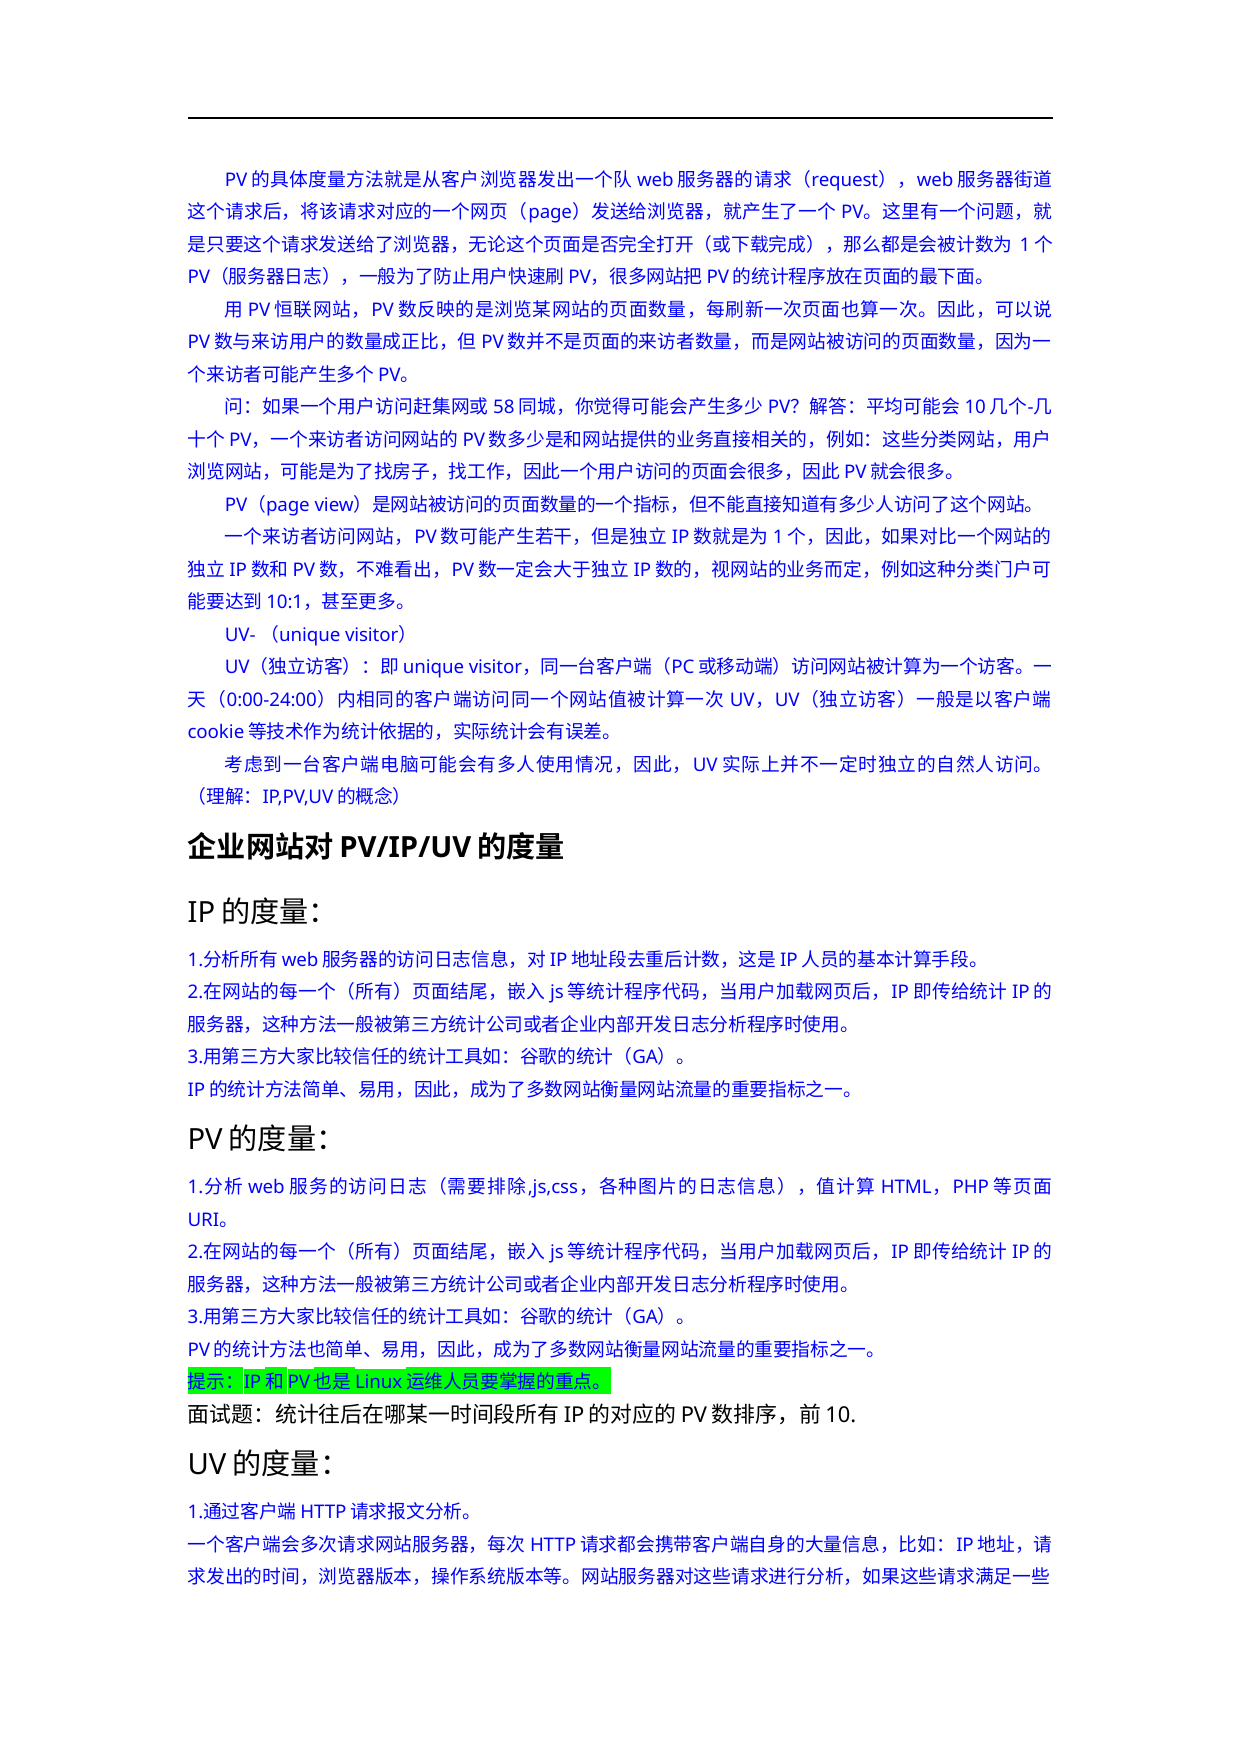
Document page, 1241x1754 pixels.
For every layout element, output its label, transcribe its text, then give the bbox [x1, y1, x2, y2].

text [187, 1527, 1053, 1592]
text 企业网站对PV/IP/UV的度量 [187, 812, 1053, 877]
text 3.用第三方大家比较信任的统计工具如：谷歌的统计（GA）。 [187, 1299, 1053, 1332]
text PV的具体度量方法就是从客户浏览器发出一个队web服务器的请求（request），web服务器街道这个请求后，将该请求对应的一个网页（page）发送给浏览器，就产生了一个PV。这里有一个问题，就是只要这个请求发送给了浏览器，无论这个页面是否完全打开（或下载完成），那么都是会被计数为1个PV（服务器日志），一般为了防止用户快速刷PV，很多网站把PV的统计程序放在页面的最下面。 [187, 162, 1053, 292]
text PV的统计方法也简单、易用，因此，成为了多数网站衡量网站流量的重要指标之一。 [187, 1332, 1053, 1364]
text 考虑到一台客户端电脑可能会有多人使用情况，因此，UV实际上并不一定时独立的自然人访问。 （理解：IP,PV,UV的概念） [187, 747, 1053, 812]
text 1.分析web服务的访问日志（需要排除,js,css，各种图片的日志信息），值计算HTML，PHP等页面URI。 [187, 1169, 1053, 1234]
text PV的度量： [187, 1104, 1053, 1169]
text 用PV恒联网站，PV数反映的是浏览某网站的页面数量，每刷新一次页面也算一次。因此，可以说PV数与来访用户的数量成正比，但PV数并不是页面的来访者数量，而是网站被访问的页面数量，因为一个来访者可能产生多个PV。 [187, 292, 1053, 389]
text 一个来访者访问网站，PV数可能产生若干，但是独立IP数就是为1个，因此，如果对比一个网站的独立IP数和PV数，不难看出，PV数一定会大于独立IP数的，视网站的业务而定，例如这种分类门户可能要达到10:1，甚至更多。 [187, 519, 1053, 617]
text 问：如果一个用户访问赶集网或58同城，你觉得可能会产生多少PV？解答：平均可能会10几个-几十个PV，一个来访者访问网站的PV数多少是和网站提供的业务直接相关的，例如：这些分类网站，用户浏览网站，可能是为了找房子，找工作，因此一个用户访问的页面会很多，因此PV就会很多。 [187, 389, 1053, 487]
text PV（page view）是网站被访问的页面数量的一个指标，但不能直接知道有多少人访问了这个网站。 [187, 487, 1053, 519]
text UV的度量： [187, 1429, 1053, 1494]
text 1.分析所有web服务器的访问日志信息，对IP地址段去重后计数，这是IP人员的基本计算手段。 [187, 942, 1053, 974]
text IP的统计方法简单、易用，因此，成为了多数网站衡量网站流量的重要指标之一。 [187, 1072, 1053, 1104]
text UV- （unique visitor） [187, 617, 1053, 649]
text 3.用第三方大家比较信任的统计工具如：谷歌的统计（GA）。 [187, 1039, 1053, 1072]
text 1.通过客户端HTTP请求报文分析。 [187, 1494, 1053, 1527]
text 2.在网站的每一个（所有）页面结尾，嵌入js等统计程序代码，当用户加载网页后，IP即传给统计IP的服务器，这种方法一般被第三方统计公司或者企业内部开发日志分析程序时使用。 [187, 1234, 1053, 1299]
text IP的度量： [187, 877, 1053, 942]
text UV（独立访客）：即unique visitor，同一台客户端（PC或移动端）访问网站被计算为一个访客。一天（0:00-24:00）内相同的客户端访问同一个网站值被计算一次UV，UV（独立访客）一般是以客户端cookie等技术作为统计依据的，实际统计会有误差。 [187, 649, 1053, 747]
text 面试题：统计往后在哪某一时间段所有IP的对应的PV数排序，前10. [187, 1397, 1053, 1429]
text 2.在网站的每一个（所有）页面结尾，嵌入js等统计程序代码，当用户加载网页后，IP即传给统计IP的服务器，这种方法一般被第三方统计公司或者企业内部开发日志分析程序时使用。 [187, 974, 1053, 1039]
text 提示：IP和PV也是Linux运维人员要掌握的重点。 [187, 1364, 1053, 1397]
